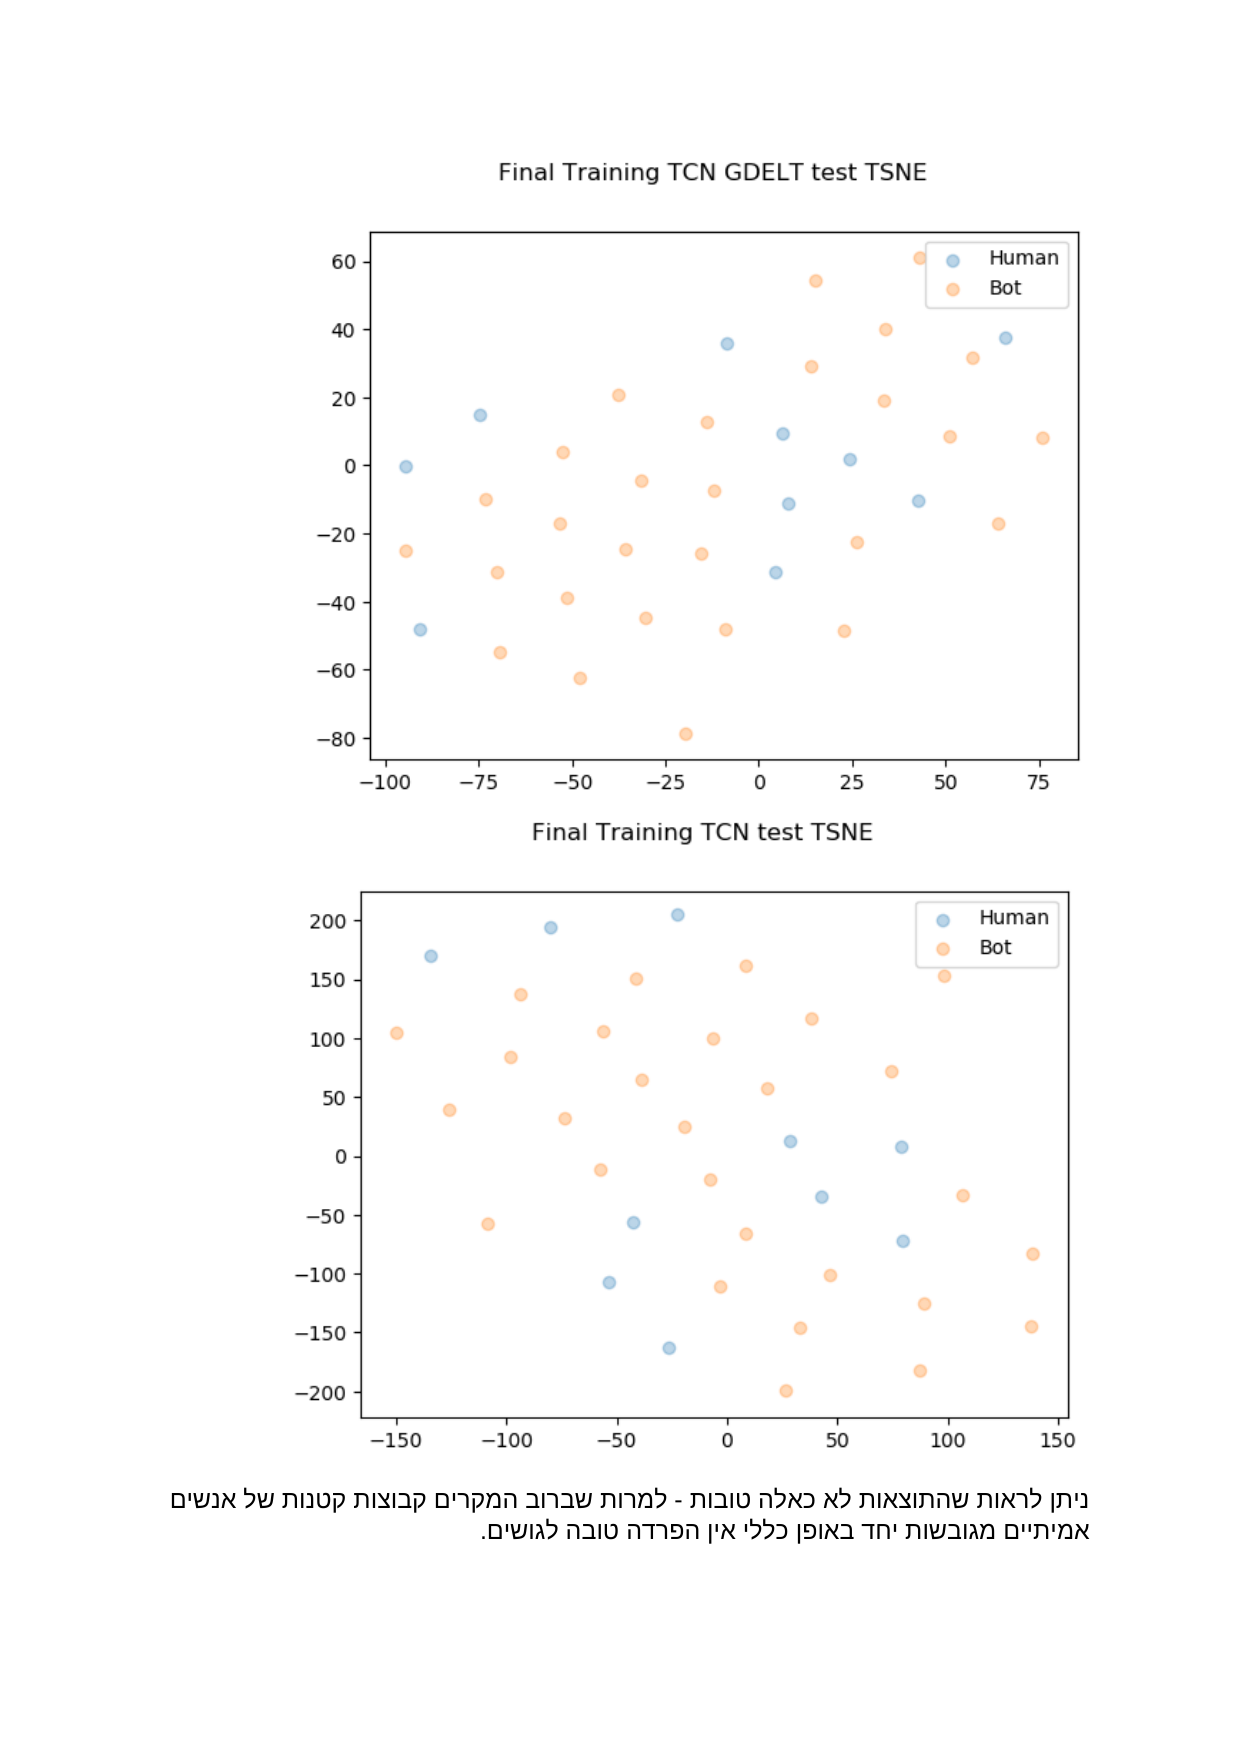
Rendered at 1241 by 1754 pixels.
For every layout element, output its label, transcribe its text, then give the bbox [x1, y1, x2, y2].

picture [300, 150, 1091, 808]
text ניתן לראות שהתוצאות לא כאלה טובות - למרות שברוב המקרים קבוצות קטנות של אנשים אמיתיים מגובשות יחד באופן כללי אין הפרדה טובה לגושים. [150, 1485, 1090, 1545]
picture [278, 809, 1090, 1466]
